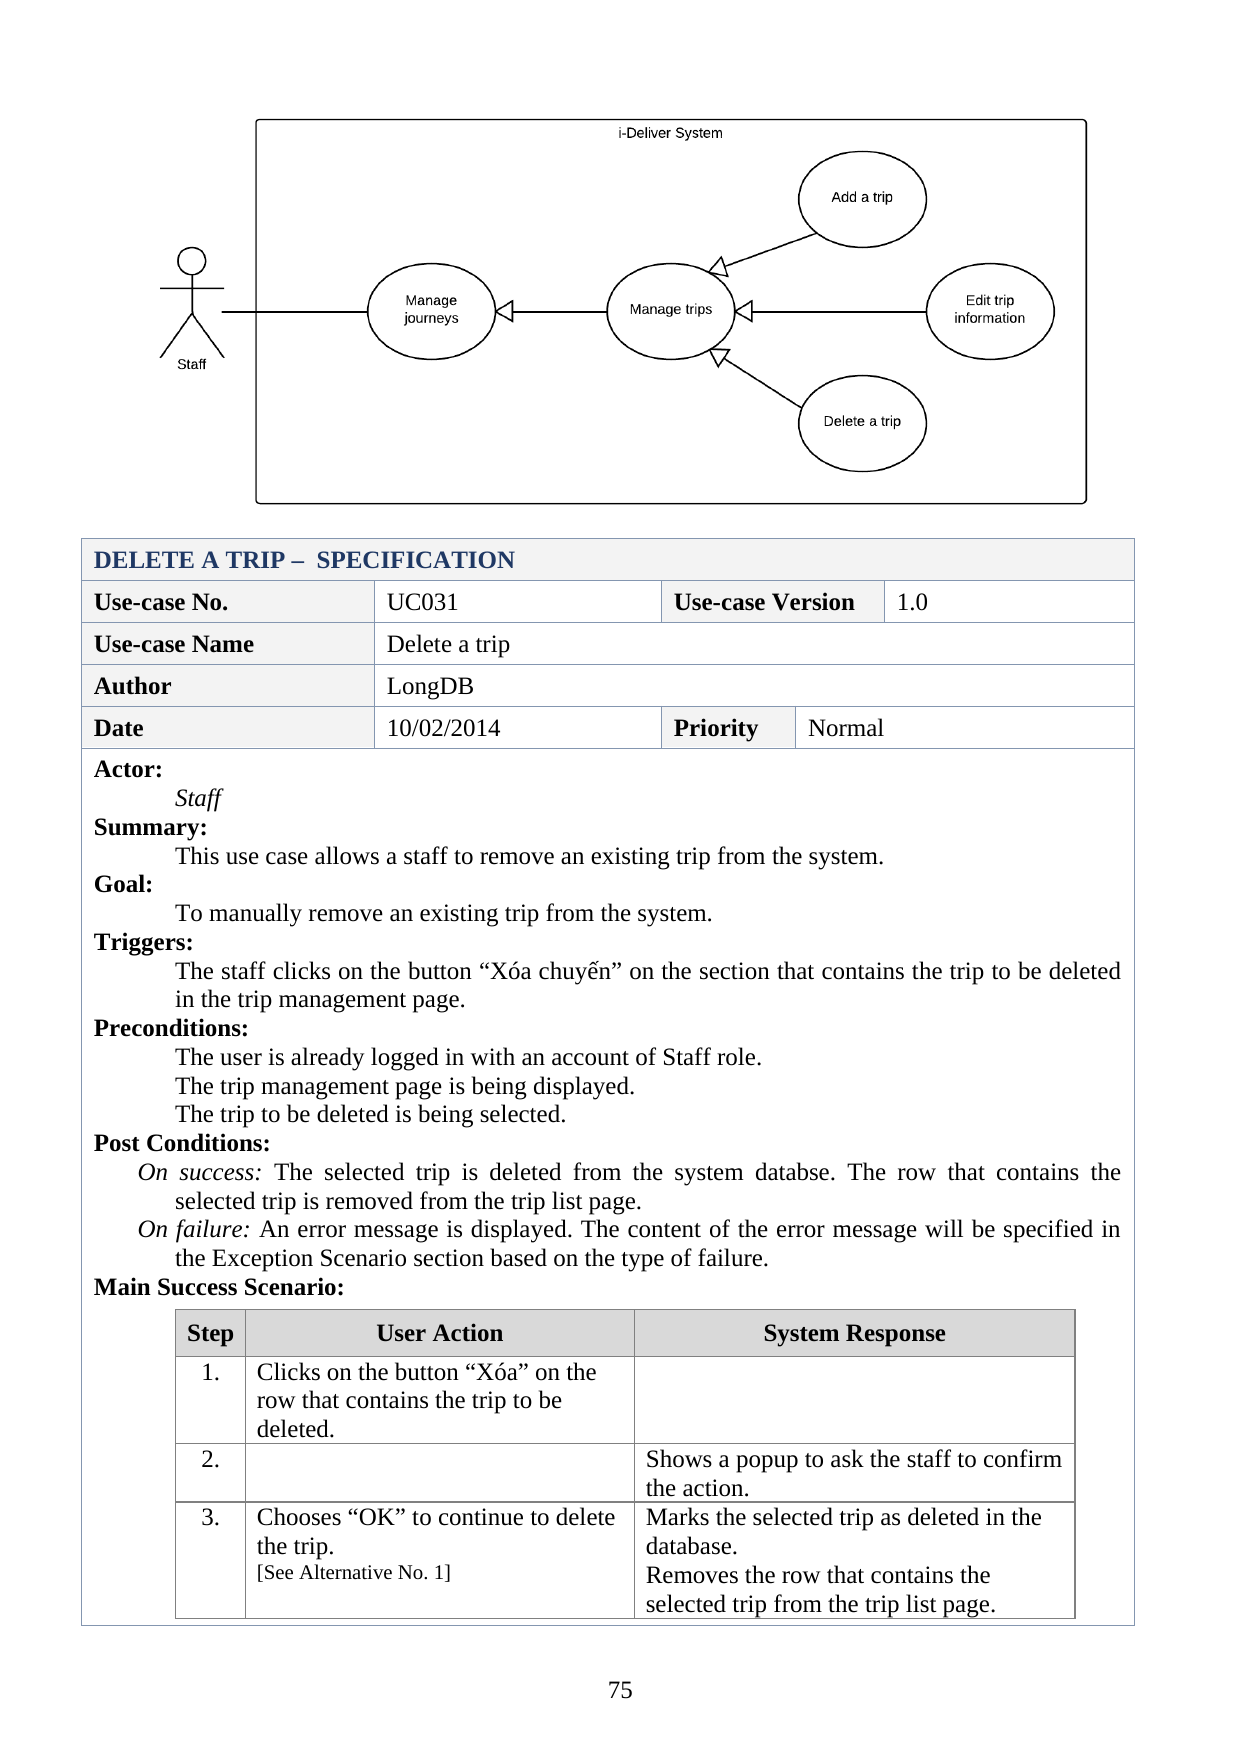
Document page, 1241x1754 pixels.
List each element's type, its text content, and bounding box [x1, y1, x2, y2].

table_cell Delete a trip [375, 623, 1134, 664]
table_cell 10/02/2014 [375, 707, 661, 747]
table_cell Use-case No. [82, 581, 374, 622]
table_cell Normal [796, 707, 1134, 747]
table_header DELETE A TRIP – SPECIFICATION [82, 539, 1134, 580]
picture [112, 103, 1128, 520]
table_cell Use-case Name [82, 623, 374, 664]
table_cell 1.0 [885, 581, 1134, 622]
table_cell Priority [662, 707, 795, 747]
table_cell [82, 749, 1134, 1624]
table_cell Use-case Version [662, 581, 884, 622]
table_cell Author [82, 665, 374, 706]
table_cell Date [82, 707, 374, 747]
table_cell LongDB [375, 665, 1134, 706]
table_cell UC031 [375, 581, 661, 622]
